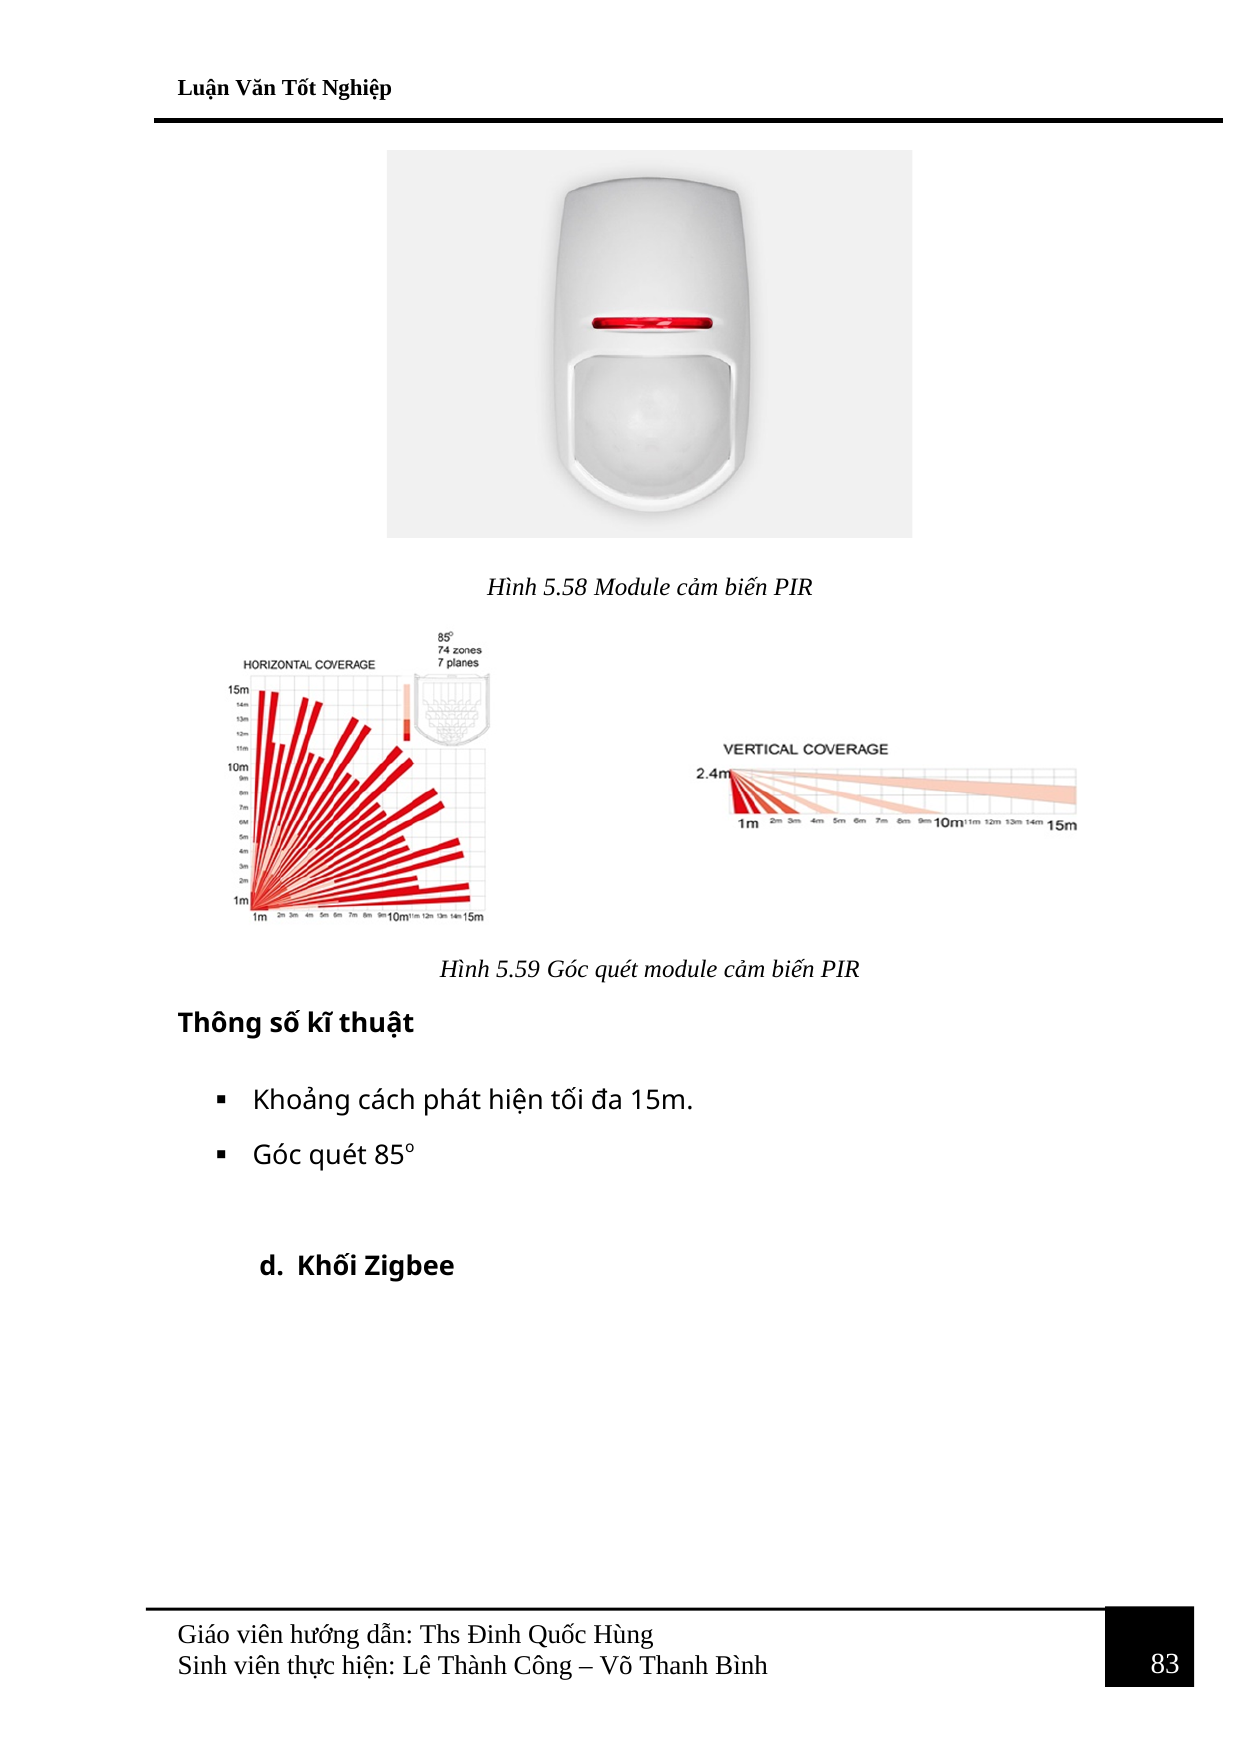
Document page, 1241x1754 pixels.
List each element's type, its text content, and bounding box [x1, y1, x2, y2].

picture [202, 621, 1097, 934]
picture [386, 150, 913, 538]
list Khối Zigbee [259, 1246, 1122, 1283]
list Khoảng cách phát hiện tối đa 15m. [215, 1080, 1122, 1117]
list Góc quét 85o [215, 1135, 1122, 1172]
text Thông số kĩ thuật [177, 1004, 1122, 1041]
